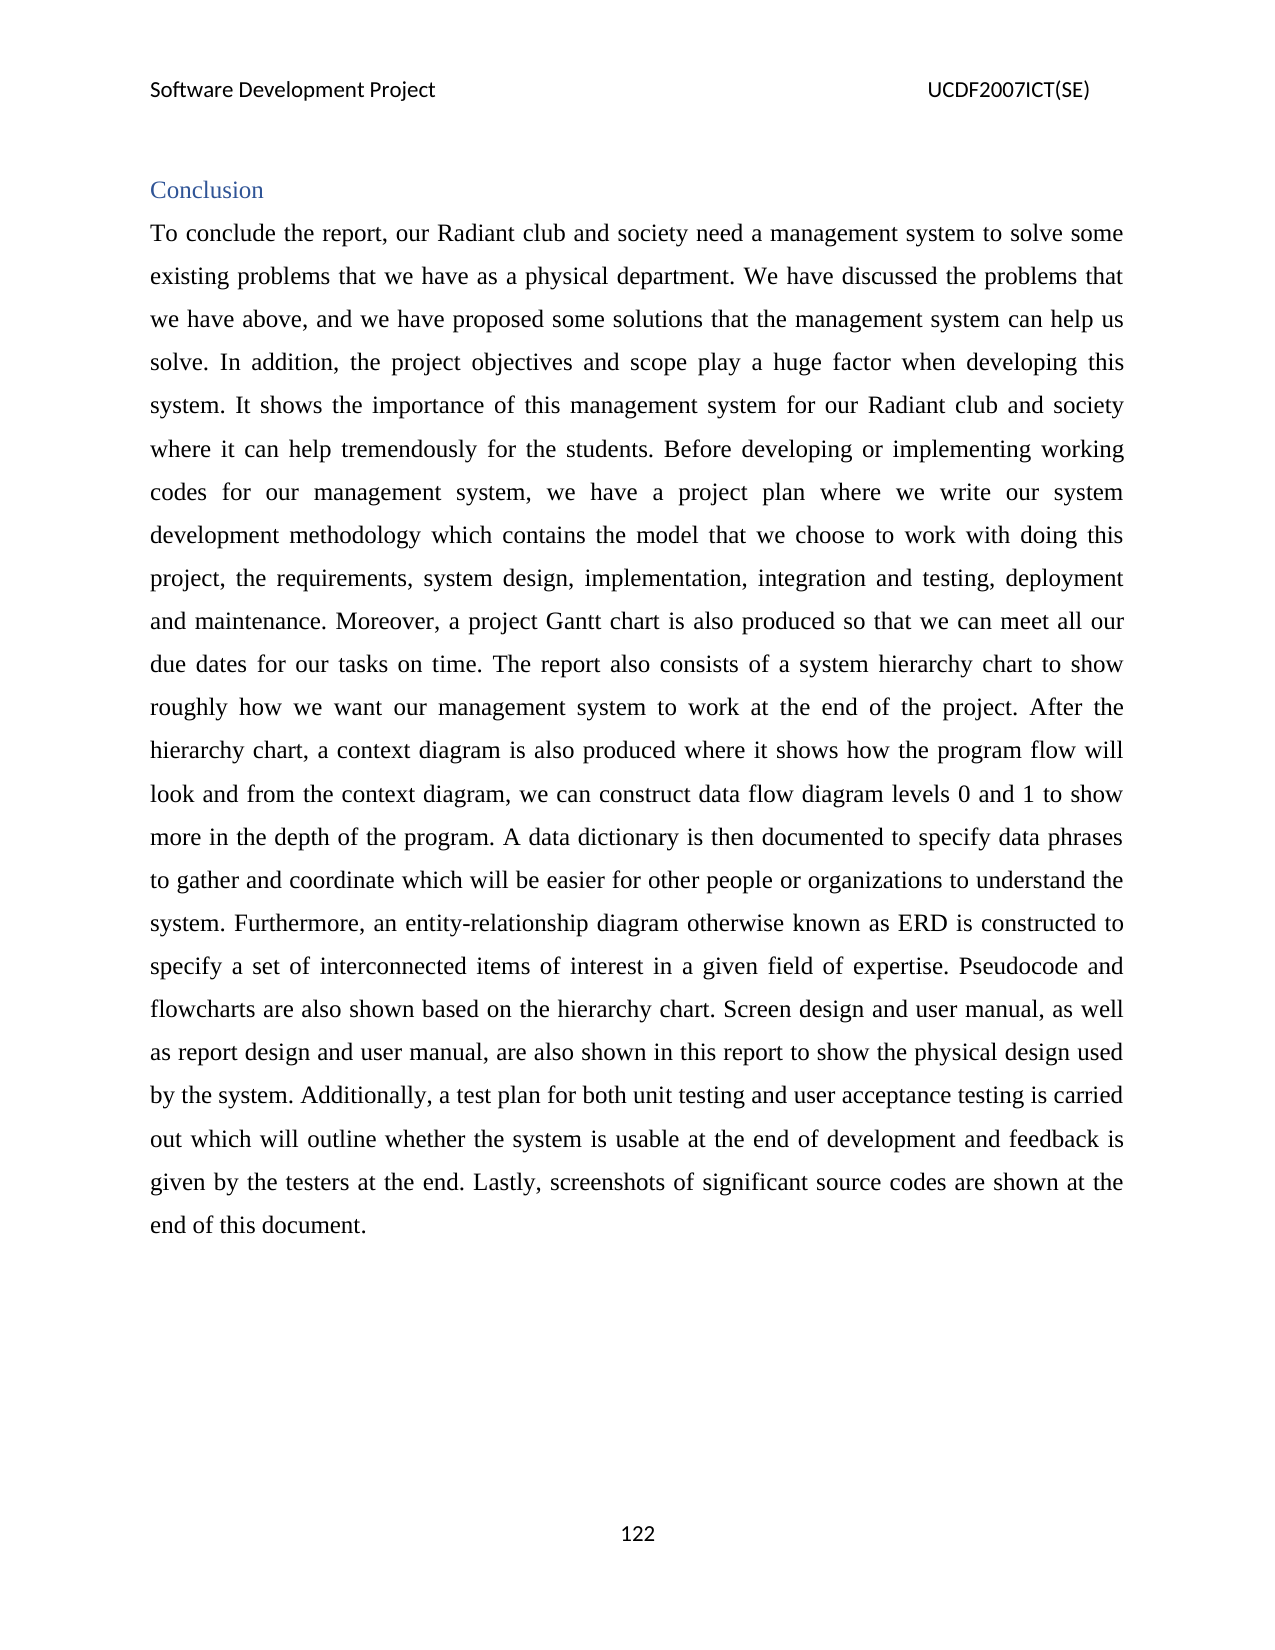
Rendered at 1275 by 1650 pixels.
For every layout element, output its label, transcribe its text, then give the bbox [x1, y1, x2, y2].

text To conclude the report, our Radiant club and society need a management system to solve some existing problems that we have as a physical department. We have discussed the problems that we have above, and we have proposed some solutions that the management system can help us solve. In addition, the project objectives and scope play a huge factor when developing this system. It shows the importance of this management system for our Radiant club and society where it can help tremendously for the students. Before developing or implementing working codes for our management system, we have a project plan where we write our system development methodology which contains the model that we choose to work with doing this project, the requirements, system design, implementation, integration and testing, deployment and maintenance. Moreover, a project Gantt chart is also produced so that we can meet all our due dates for our tasks on time. The report also consists of a system hierarchy chart to show roughly how we want our management system to work at the end of the project. After the hierarchy chart, a context diagram is also produced where it shows how the program flow will look and from the context diagram, we can construct data flow diagram levels 0 and 1 to show more in the depth of the program. A data dictionary is then documented to specify data phrases to gather and coordinate which will be easier for other people or organizations to understand the system. Furthermore, an entity-relationship diagram otherwise known as ERD is constructed to specify a set of interconnected items of interest in a given field of expertise. Pseudocode and flowcharts are also shown based on the hierarchy chart. Screen design and user manual, as well as report design and user manual, are also shown in this report to show the physical design used by the system. Additionally, a test plan for both unit testing and user acceptance testing is carried out which will outline whether the system is usable at the end of development and feedback is given by the testers at the end. Lastly, screenshots of significant source codes are shown at the end of this document. [150, 218, 1125, 1239]
subtitle Conclusion [150, 175, 1125, 204]
